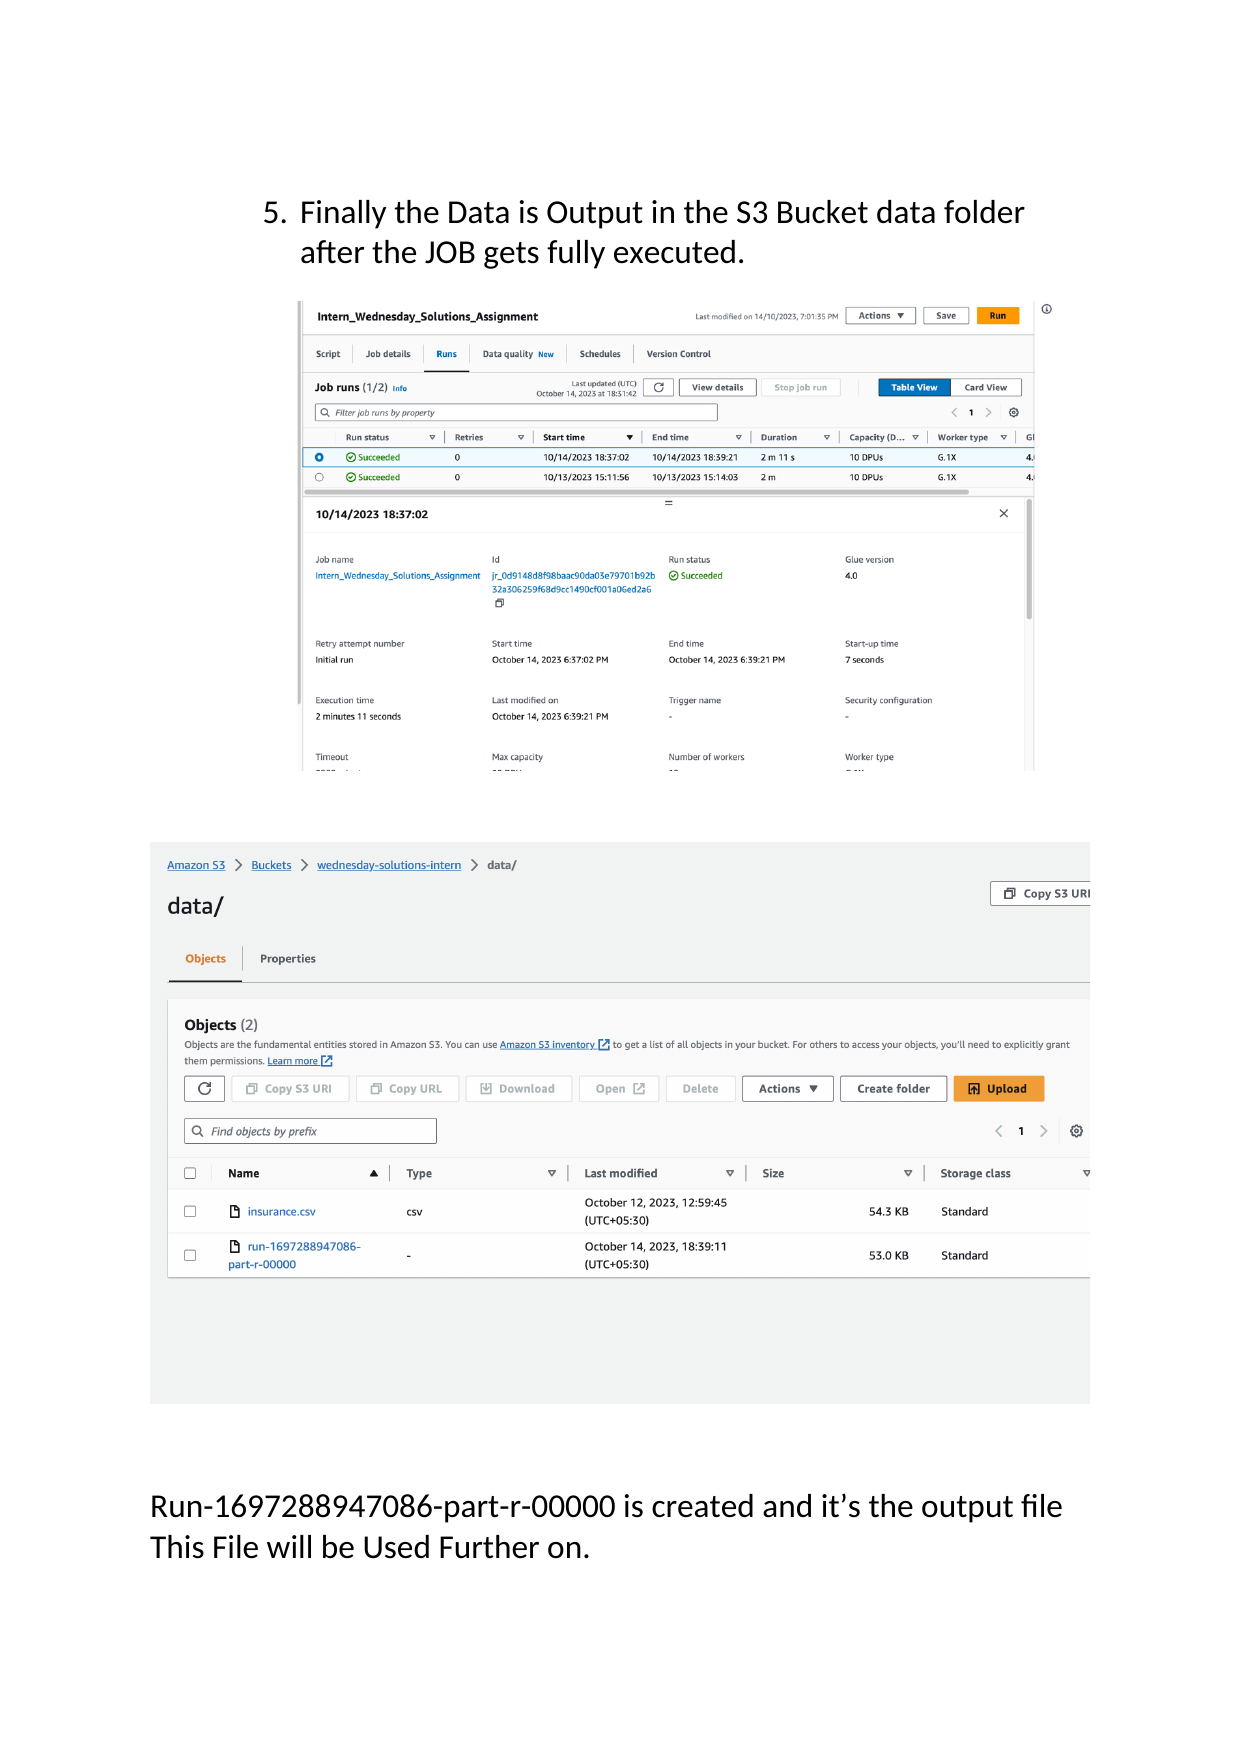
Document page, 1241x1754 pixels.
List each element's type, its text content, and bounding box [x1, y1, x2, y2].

picture [150, 842, 1091, 1404]
picture [297, 301, 1059, 771]
text Run-1697288947086-part-r-00000 is created and it’s the output file [150, 1485, 1090, 1526]
list Finally the Data is Output in the S3 Bucket data folder after the JOB gets fully executed. [262, 191, 1090, 272]
text This File will be Used Further on. [150, 1526, 1090, 1567]
